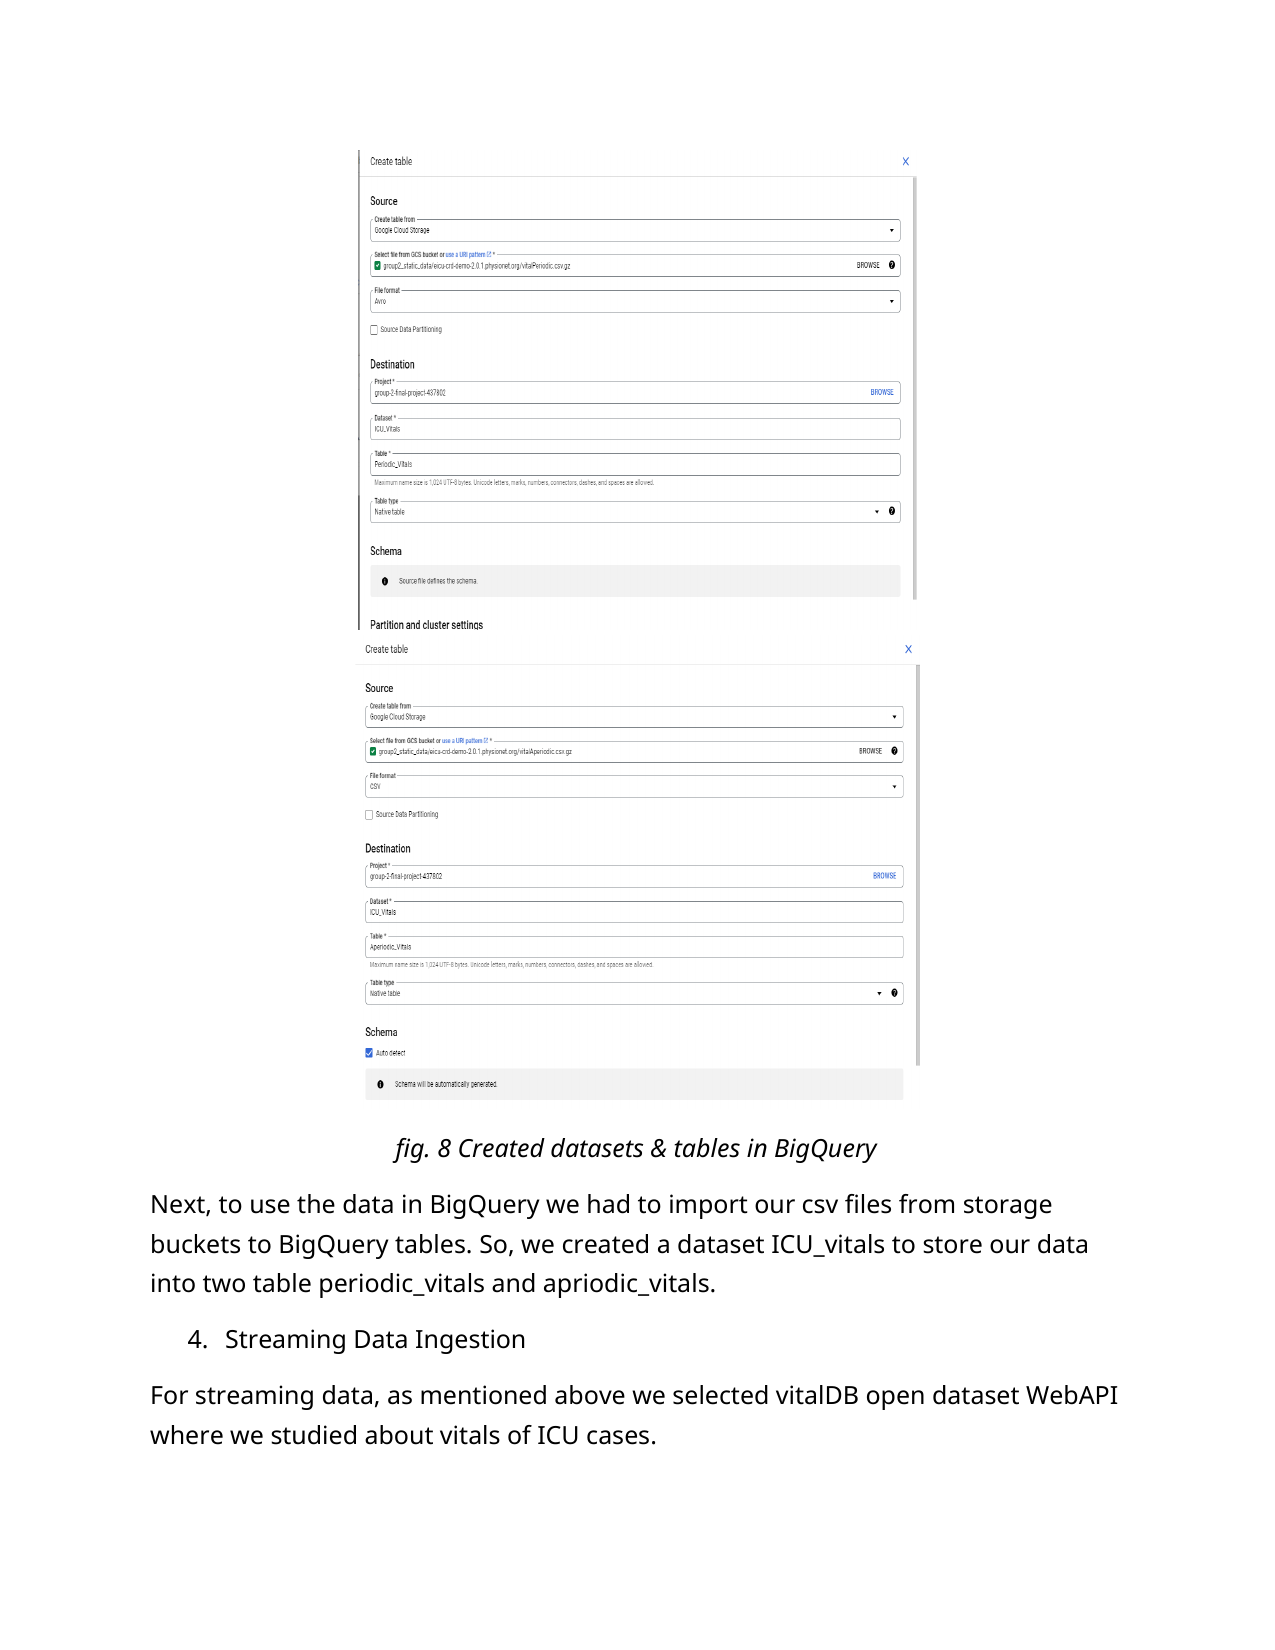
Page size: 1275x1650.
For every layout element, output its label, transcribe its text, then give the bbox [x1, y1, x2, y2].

text For streaming data, as mentioned above we selected vitalDB open dataset WebAPI where we studied about vitals of ICU cases. [150, 1378, 1125, 1452]
list Streaming Data Ingestion [187, 1322, 1125, 1356]
text Next, to use the data in BigQuery we had to import our csv files from storage buckets to BigQuery tables. So, we created a dataset ICU_vitals to store our data into two table periodic_vitals and apriodic_vitals. [150, 1187, 1125, 1300]
text fig. 8 Created datasets & tables in BigQuery [150, 1131, 1125, 1165]
